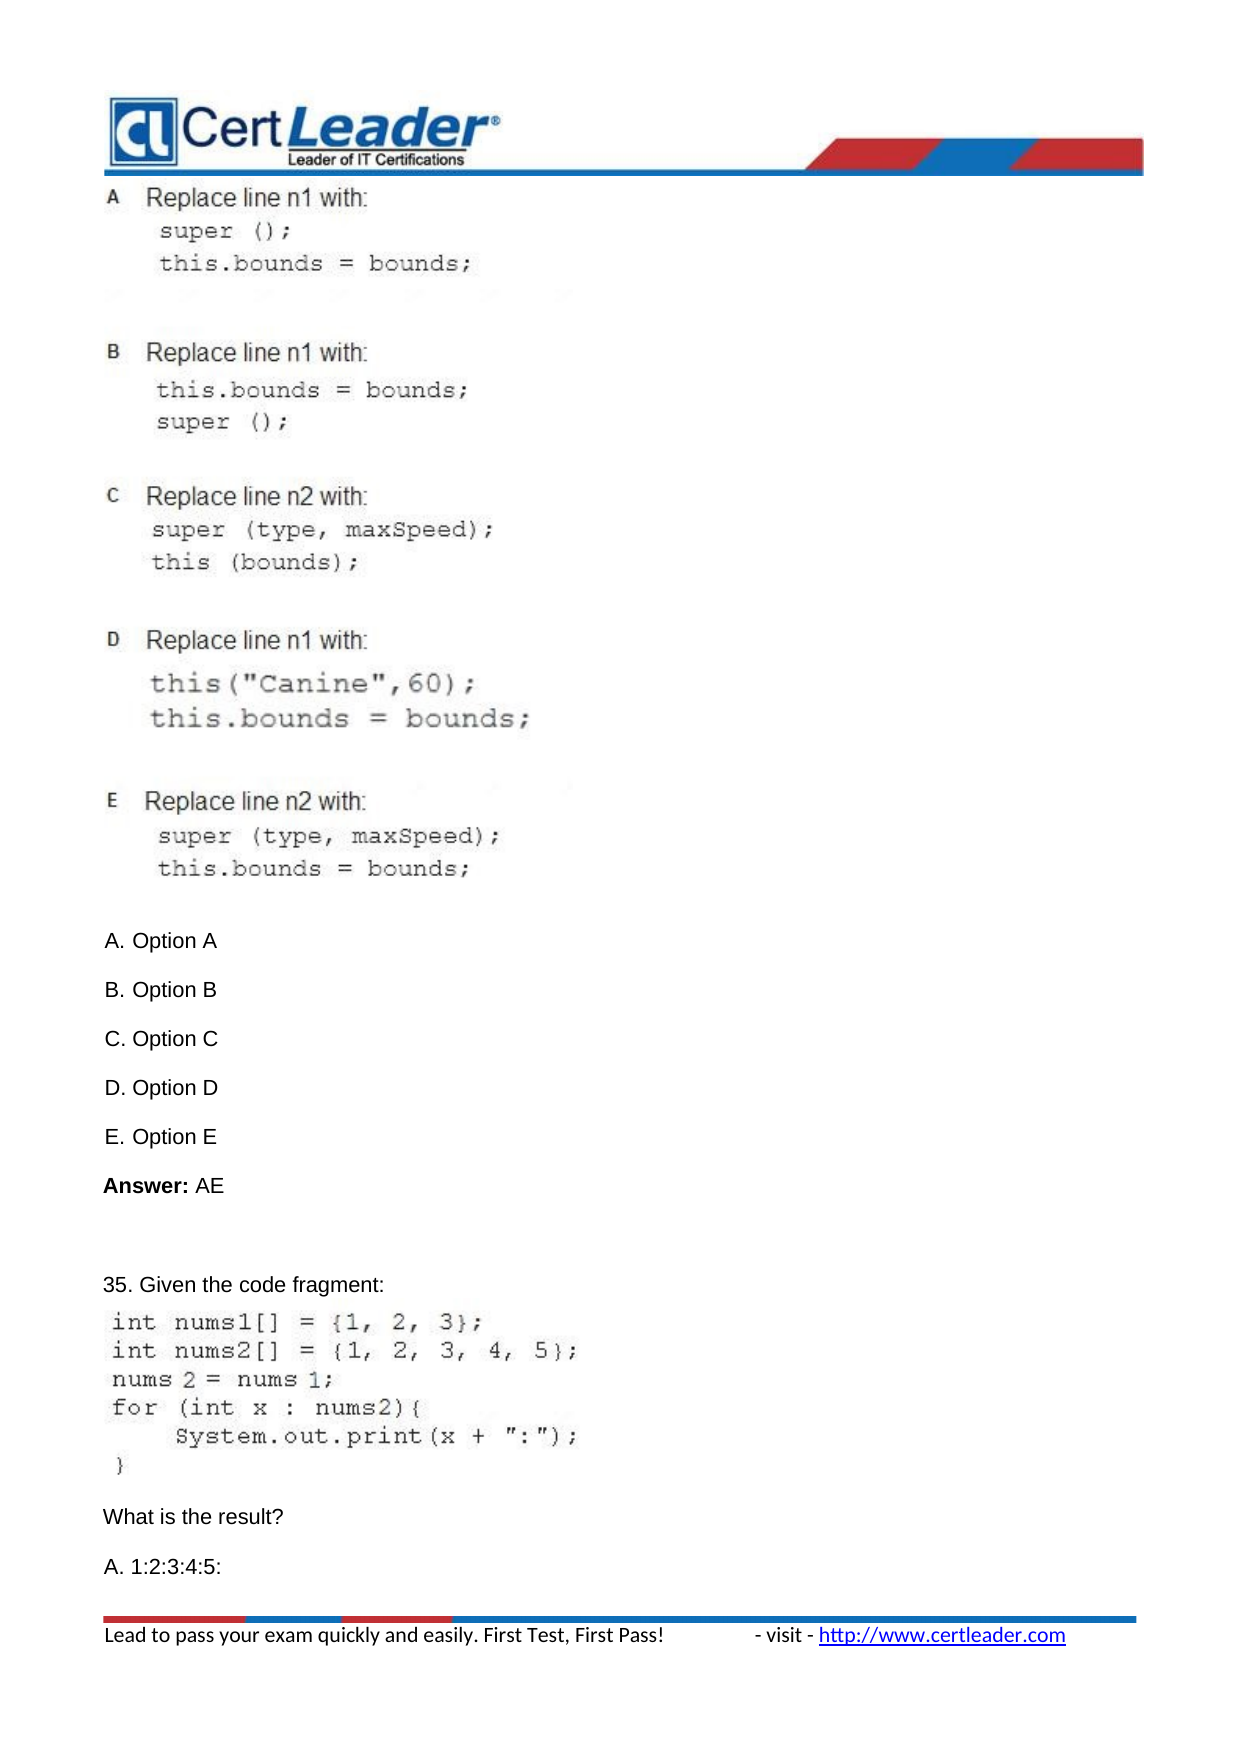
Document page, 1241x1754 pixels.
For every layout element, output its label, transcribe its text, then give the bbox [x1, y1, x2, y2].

picture [104, 1298, 603, 1486]
text What is the result? A. 1:2:3:4:5: [103, 1504, 305, 1579]
picture [103, 1616, 1137, 1623]
picture [104, 90, 1144, 176]
list Option D [104, 1075, 1136, 1100]
list Option C [104, 1026, 1136, 1051]
list Option A [104, 928, 1136, 953]
subtitle Answer: AE [103, 1173, 1136, 1198]
picture [104, 178, 573, 901]
text 35. Given the code fragment: [103, 1272, 1136, 1297]
list Option E [104, 1124, 1136, 1149]
list Option B [104, 977, 1136, 1002]
